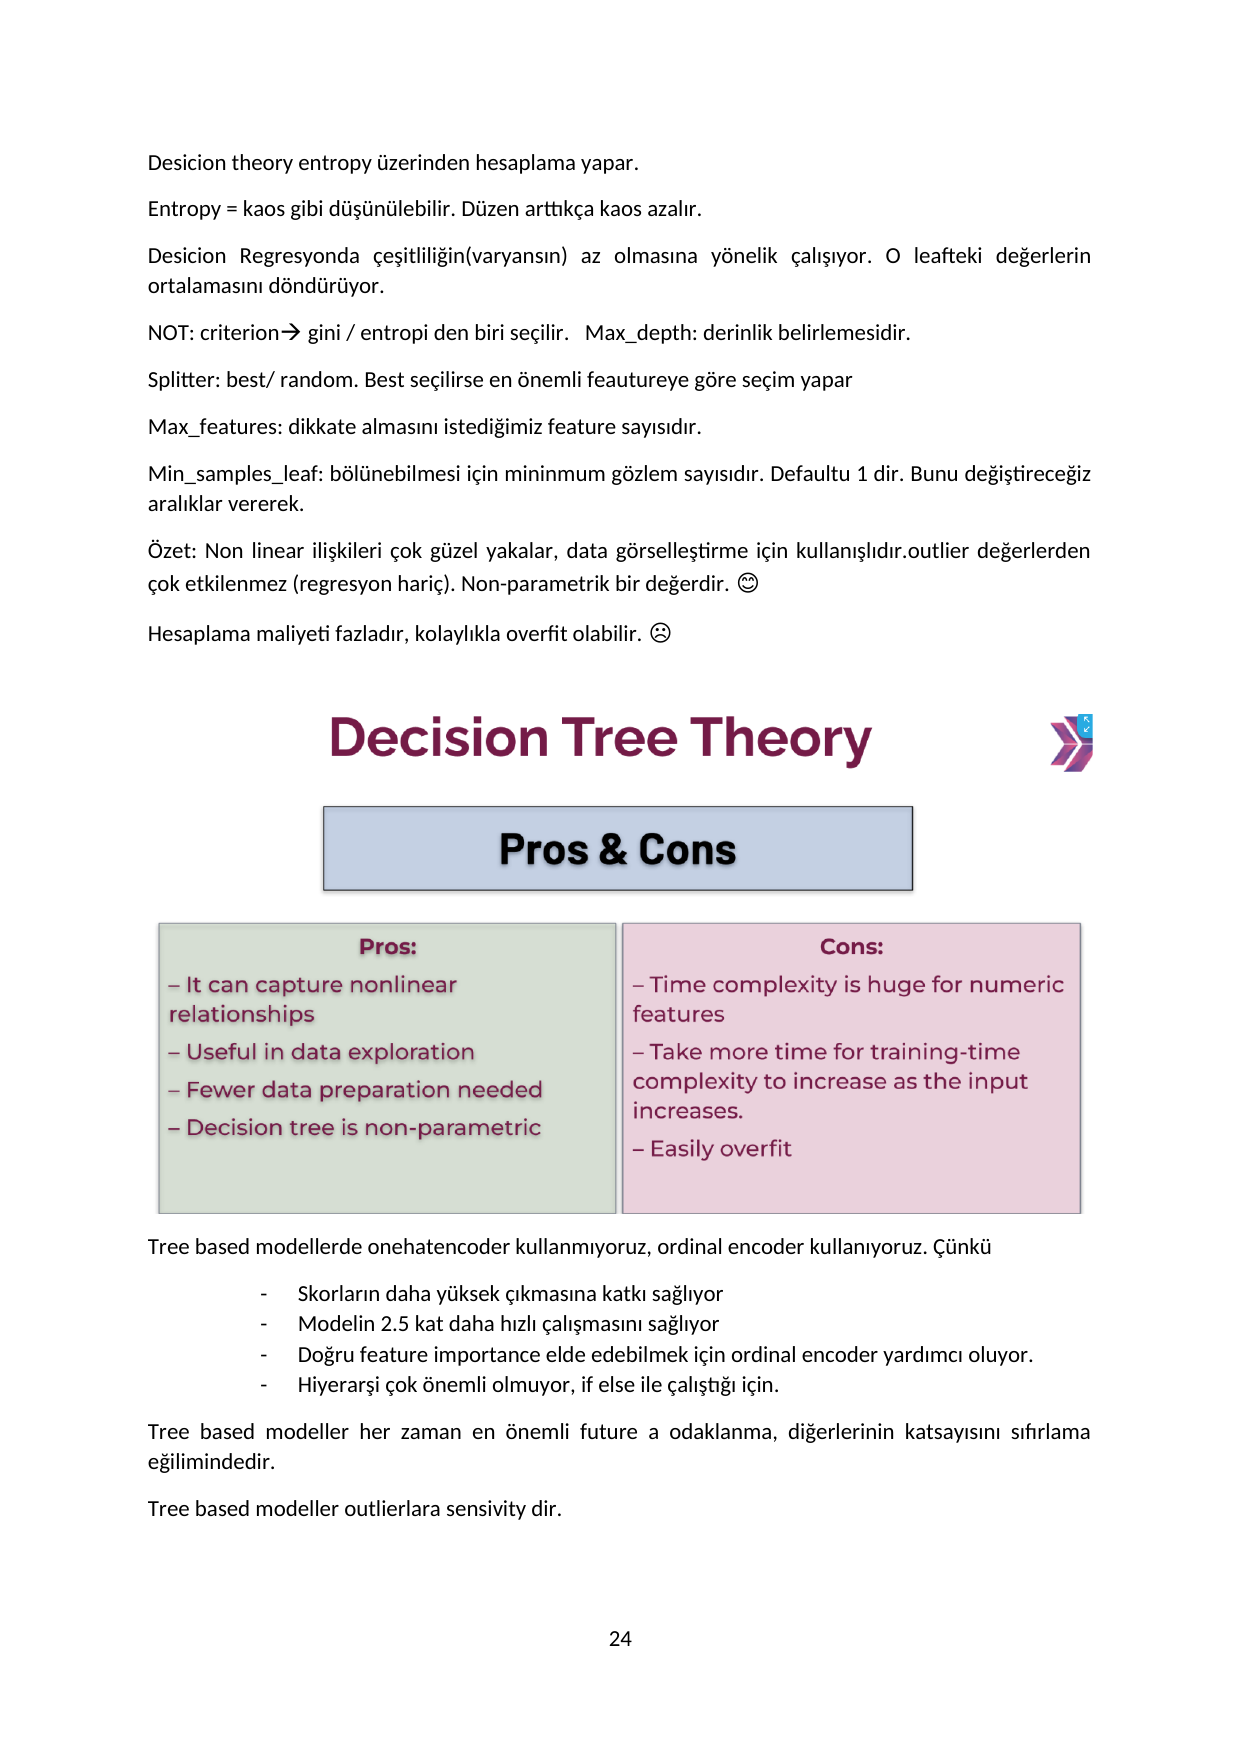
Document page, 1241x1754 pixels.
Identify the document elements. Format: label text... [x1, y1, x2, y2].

text Desicion Regresyonda çeşitliliğin(varyansın) az olmasına yönelik çalışıyor. O leafteki değerlerin ortalamasını döndürüyor. [148, 241, 1093, 299]
text Desicion theory entropy üzerinden hesaplama yapar. [148, 148, 1093, 176]
text Splitter: best/ random. Best seçilirse en önemli feautureye göre seçim yapar [148, 365, 1093, 393]
text Max_features: dikkate almasını istediğimiz feature sayısıdır. [148, 412, 1093, 440]
list Hiyerarşi çok önemli olmuyor, if else ile çalıştığı için. [260, 1370, 1093, 1398]
text Özet: Non linear ilişkileri çok güzel yakalar, data görselleştirme için kullanışlıdır.outlier değerlerden çok etkilenmez (regresyon hariç). Non-parametrik bir değerdir. 😊 [148, 536, 1093, 598]
list Skorların daha yüksek çıkmasına katkı sağlıyor [260, 1279, 1093, 1307]
picture [147, 714, 1093, 1214]
text Tree based modellerde onehatencoder kullanmıyoruz, ordinal encoder kullanıyoruz. Çünkü [148, 1232, 1093, 1260]
list Doğru feature importance elde edebilmek için ordinal encoder yardımcı oluyor. [260, 1340, 1093, 1368]
list Modelin 2.5 kat daha hızlı çalışmasını sağlıyor [260, 1309, 1093, 1337]
text Tree based modeller her zaman en önemli future a odaklanma, diğerlerinin katsayısını sıfırlama eğilimindedir. [148, 1417, 1093, 1475]
text NOT: criterion gini / entropi den biri seçilir. Max_depth: derinlik belirlemesidir. [148, 318, 1093, 346]
text Min_samples_leaf: bölünebilmesi için mininmum gözlem sayısıdır. Defaultu 1 dir. Bunu değiştireceğiz aralıklar vererek. [148, 459, 1093, 517]
text Entropy = kaos gibi düşünülebilir. Düzen arttıkça kaos azalır. [148, 194, 1093, 222]
text Tree based modeller outlierlara sensivity dir. [148, 1494, 1093, 1522]
text Hesaplama maliyeti fazladır, kolaylıkla overfit olabilir. ☹ [148, 617, 1093, 648]
